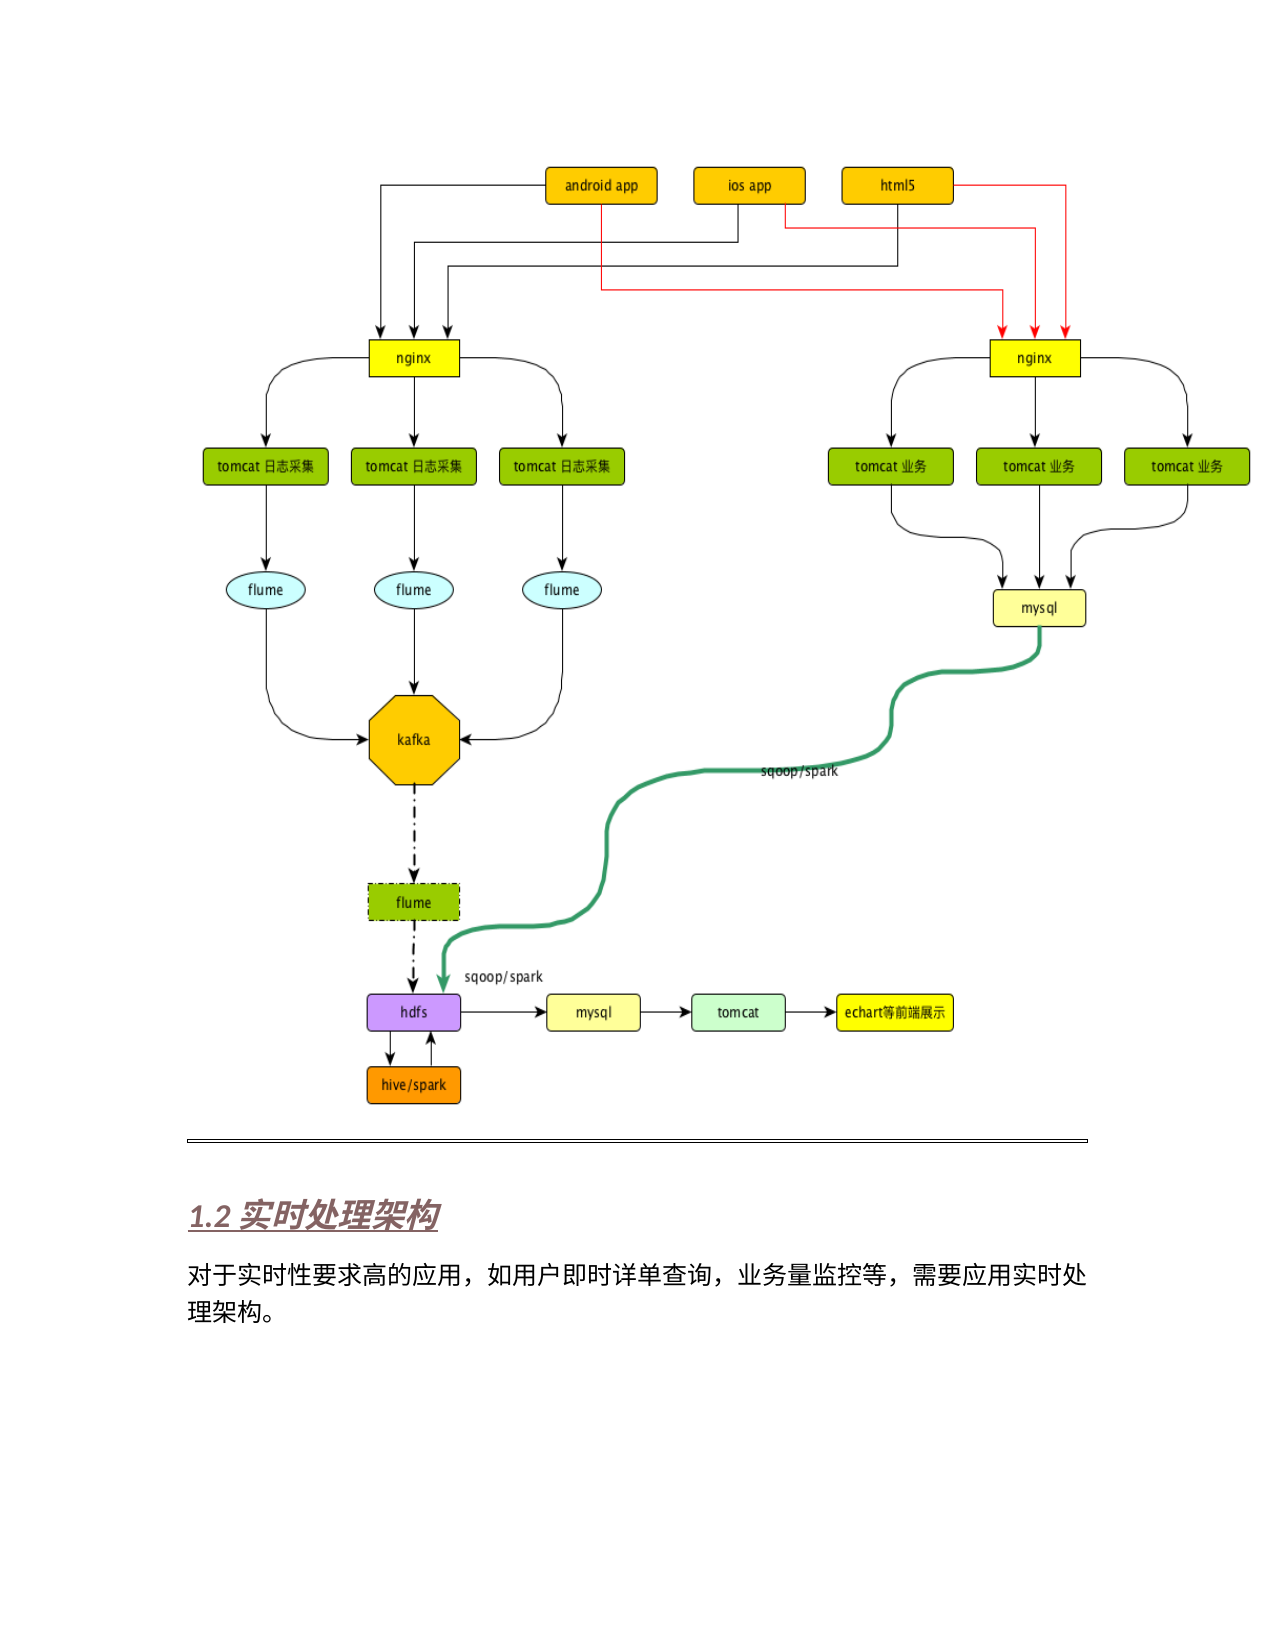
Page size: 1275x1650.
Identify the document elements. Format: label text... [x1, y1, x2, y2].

text 对于实时性要求高的应用，如用户即时详单查询，业务量监控等，需要应用实时处理架构。 [187, 1256, 1087, 1328]
picture [187, 150, 1266, 1121]
subtitle 1.2 实时处理架构 [187, 1189, 1087, 1237]
